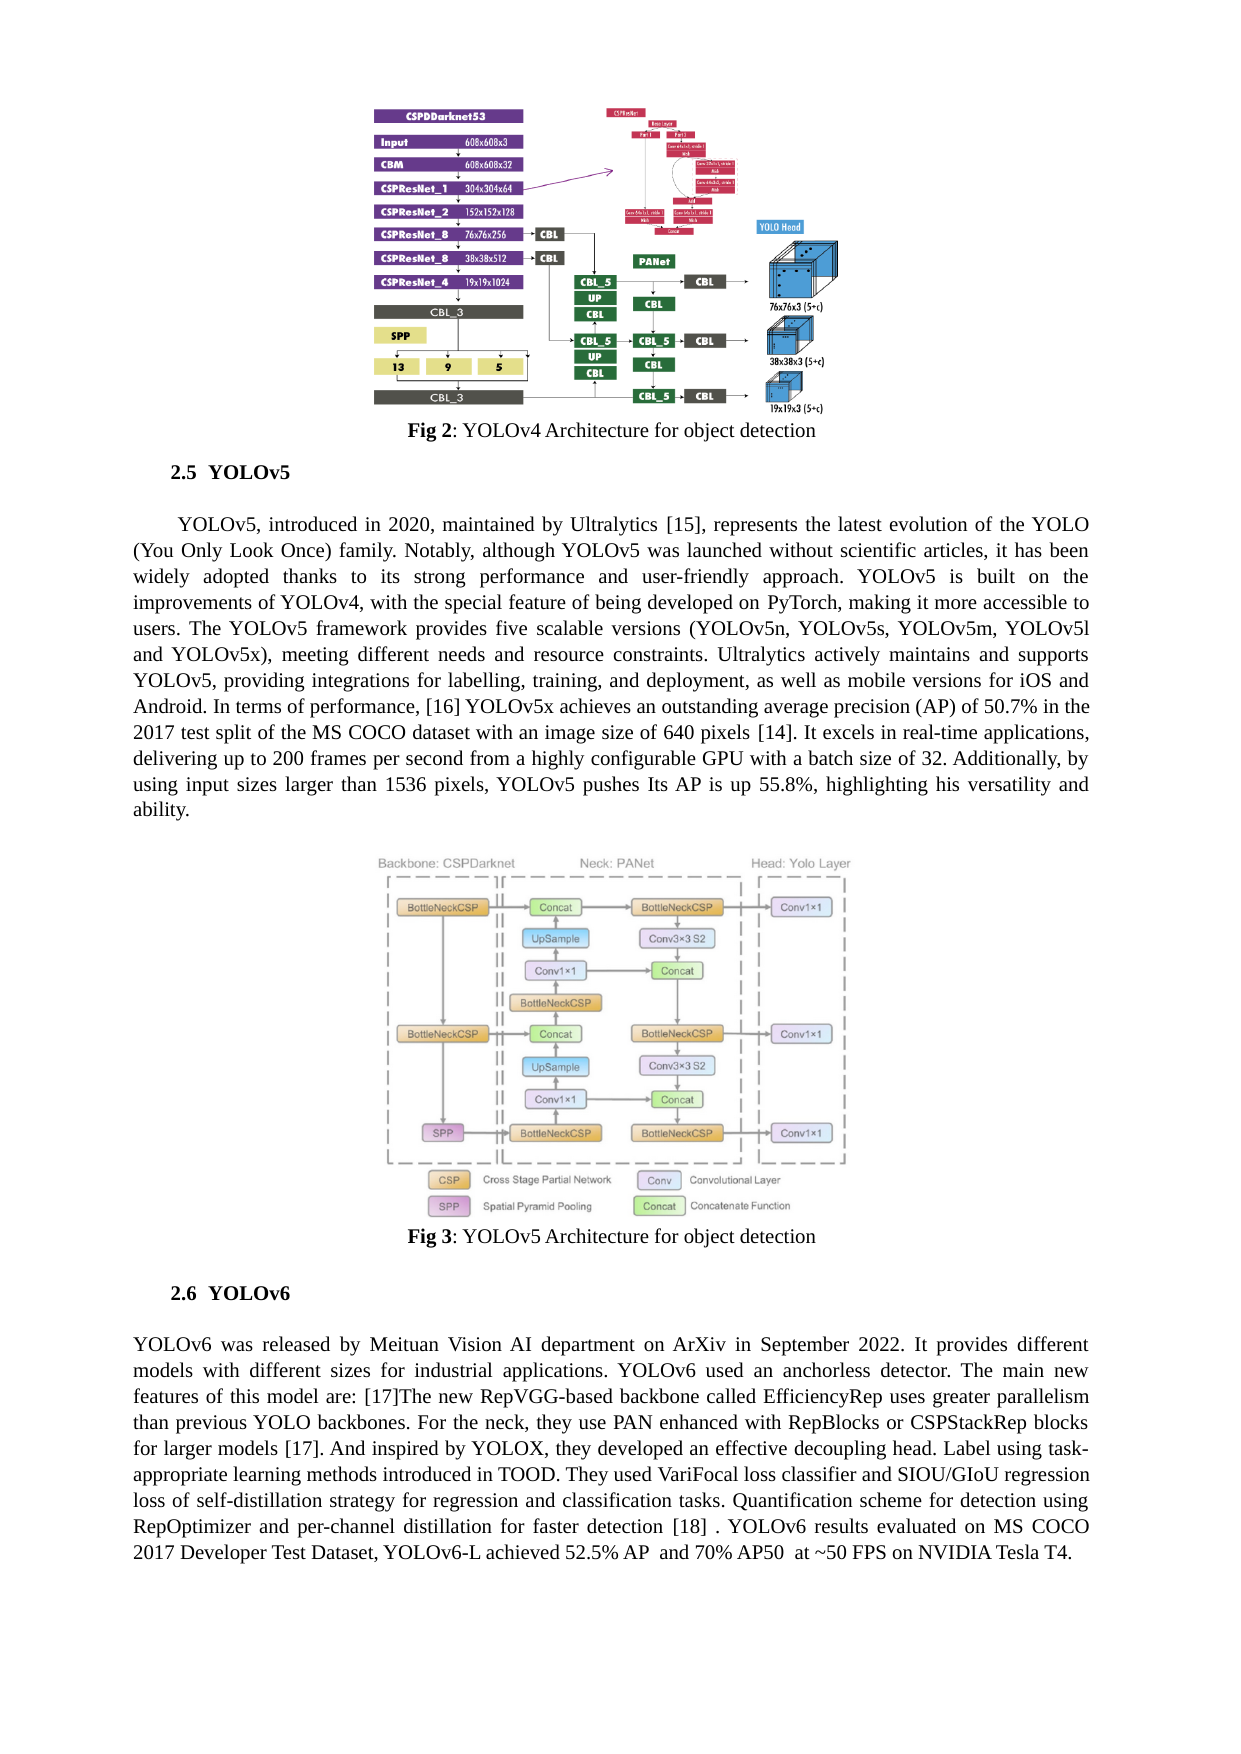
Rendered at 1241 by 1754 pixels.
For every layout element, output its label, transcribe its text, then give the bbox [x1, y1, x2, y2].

subtitle YOLOv6 [170, 1280, 1090, 1304]
text YOLOv6 was released by Meituan Vision AI department on ArXiv in September 2022. It provides different models with different sizes for industrial applications. YOLOv6 used an anchorless detector. The main new features of this model are: The new RepVGG-based backbone called EfficiencyRep uses greater parallelism than previous YOLO backbones. For the neck, they use PAN enhanced with RepBlocks or CSPStackRep blocks for larger models. And inspired by YOLOX, they developed an effective decoupling head. Label using task-appropriate learning methods introduced in TOOD. They used VariFocal loss classifier and SIOU/GIoU regression loss of self-distillation strategy for regression and classification tasks. Quantification scheme for detection using RepOptimizer and per-channel distillation for faster detection . YOLOv6 results evaluated on MS COCO 2017 Developer Test Dataset, YOLOv6-L achieved 52.5% AP and 70% AP50 at ~50 FPS on NVIDIA Tesla T4. [133, 1332, 1090, 1564]
picture [359, 88, 864, 416]
text Fig 3: YOLOv5 Architecture for object detection [133, 1224, 1090, 1248]
picture [341, 840, 883, 1223]
subtitle YOLOv5 [170, 460, 1090, 484]
text YOLOv5, introduced in 2020, maintained by Ultralytics , represents the latest evolution of the YOLO (You Only Look Once) family. Notably, although YOLOv5 was launched without scientific articles, it has been widely adopted thanks to its strong performance and user-friendly approach. YOLOv5 is built on the improvements of YOLOv4, with the special feature of being developed on PyTorch, making it more accessible to users. The YOLOv5 framework provides five scalable versions (YOLOv5n, YOLOv5s, YOLOv5m, YOLOv5l and YOLOv5x), meeting different needs and resource constraints. Ultralytics actively maintains and supports YOLOv5, providing integrations for labelling, training, and deployment, as well as mobile versions for iOS and Android. In terms of performance, YOLOv5x achieves an outstanding average precision (AP) of 50.7% in the 2017 test split of the MS COCO dataset with an image size of 640 pixels. It excels in real-time applications, delivering up to 200 frames per second from a highly configurable GPU with a batch size of 32. Additionally, by using input sizes larger than 1536 pixels, YOLOv5 pushes Its AP is up 55.8%, highlighting his versatility and ability. [133, 512, 1090, 821]
text Fig 2: YOLOv4 Architecture for object detection [133, 418, 1090, 442]
